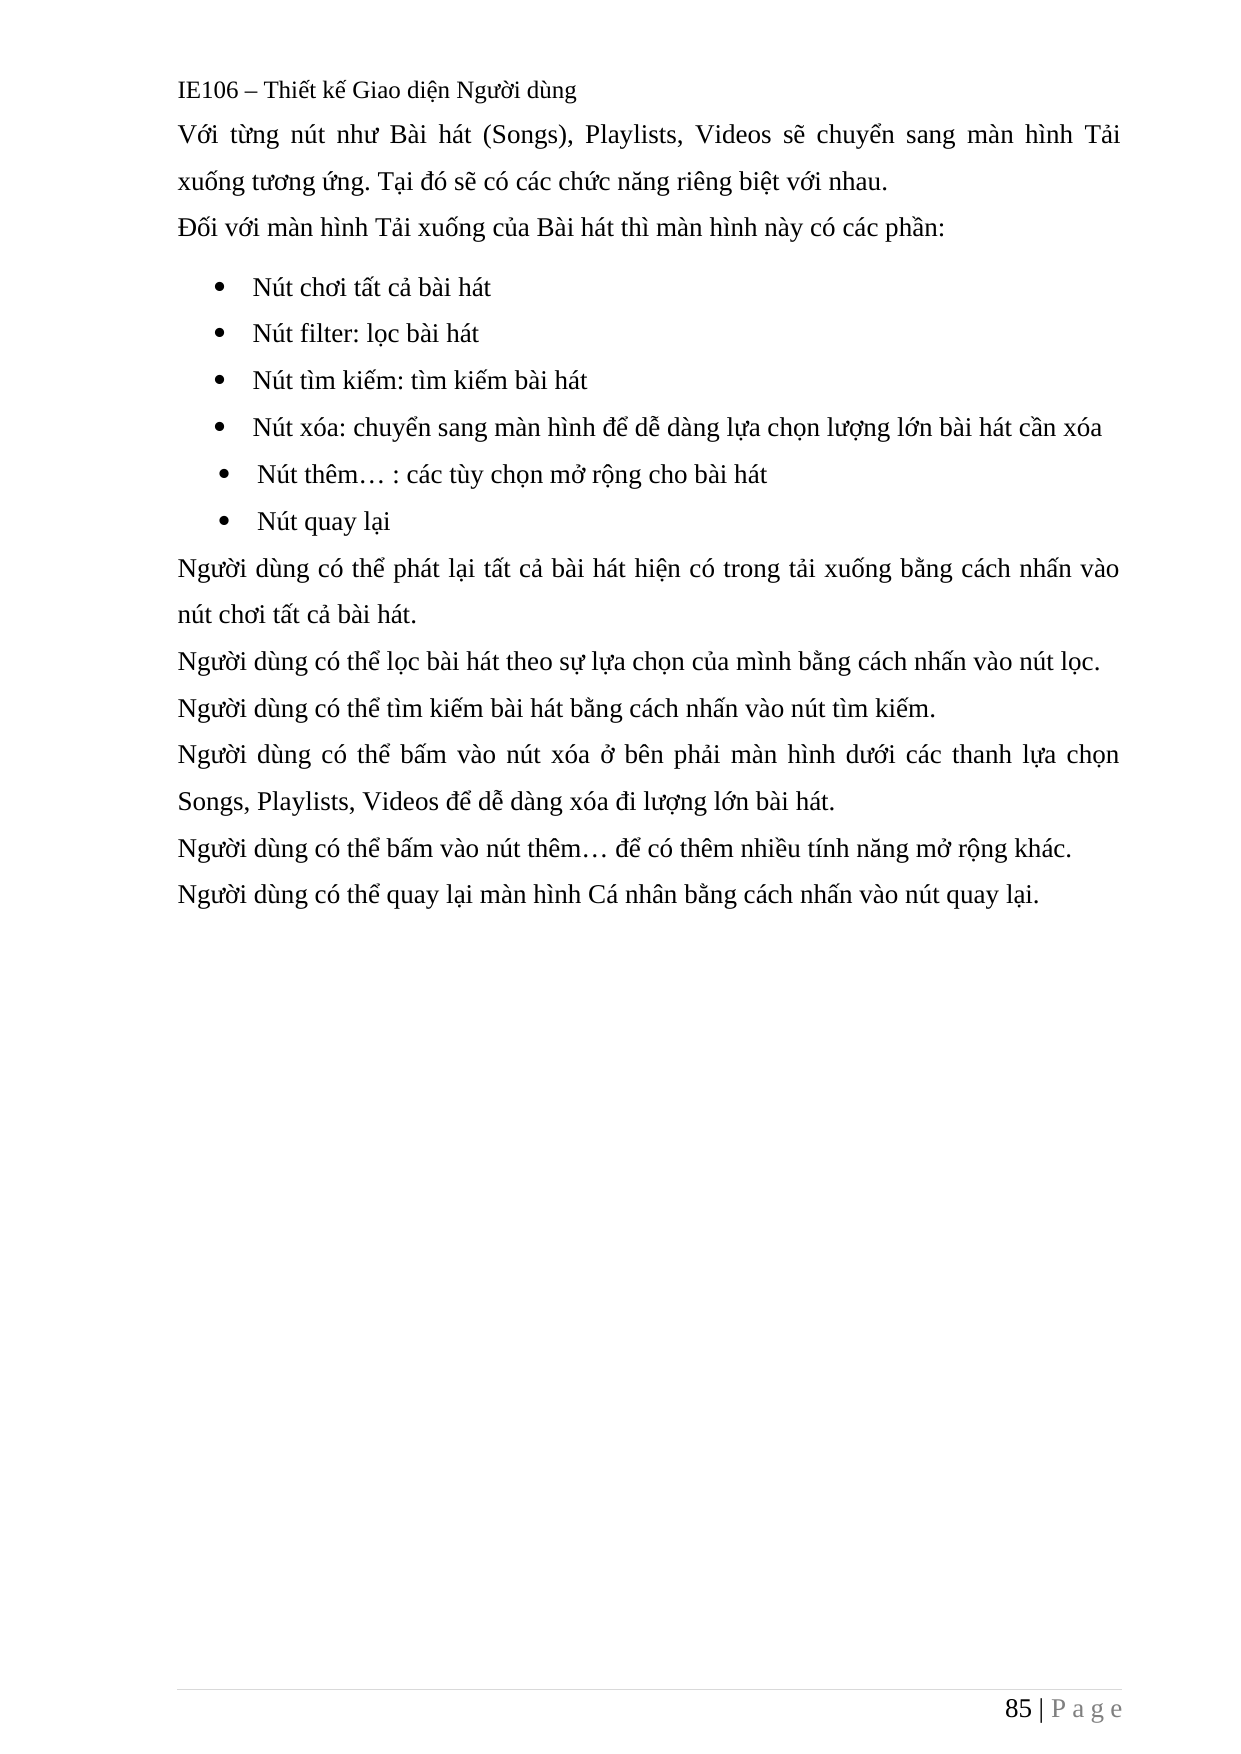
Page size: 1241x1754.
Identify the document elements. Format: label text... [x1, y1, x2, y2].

text Người dùng có thể phát lại tất cả bài hát hiện có trong tải xuống bằng cách nhấn vào nút chơi tất cả bài hát. [177, 552, 1122, 630]
list Nút filter: lọc bài hát [215, 317, 1122, 349]
text Người dùng có thể bấm vào nút xóa ở bên phải màn hình dưới các thanh lựa chọn Songs, Playlists, Videos để dễ dàng xóa đi lượng lớn bài hát. [177, 738, 1122, 816]
list Nút quay lại [219, 505, 1122, 536]
text Người dùng có thể quay lại màn hình Cá nhân bằng cách nhấn vào nút quay lại. [177, 878, 1122, 910]
text Người dùng có thể lọc bài hát theo sự lựa chọn của mình bằng cách nhấn vào nút lọc. [177, 645, 1122, 676]
list Nút thêm… : các tùy chọn mở rộng cho bài hát [219, 458, 1122, 489]
text Người dùng có thể tìm kiếm bài hát bằng cách nhấn vào nút tìm kiếm. [177, 692, 1122, 723]
text Người dùng có thể bấm vào nút thêm… để có thêm nhiều tính năng mở rộng khác. [177, 832, 1122, 863]
list Nút tìm kiếm: tìm kiếm bài hát [215, 364, 1122, 396]
text Đối với màn hình Tải xuống của Bài hát thì màn hình này có các phần: [177, 211, 1122, 243]
list Nút xóa: chuyển sang màn hình để dễ dàng lựa chọn lượng lớn bài hát cần xóa [215, 411, 1122, 442]
text Với từng nút như Bài hát (Songs), Playlists, Videos sẽ chuyển sang màn hình Tải xuống tương ứng. Tại đó sẽ có các chức năng riêng biệt với nhau. [177, 118, 1122, 196]
list Nút chơi tất cả bài hát [215, 271, 1122, 302]
